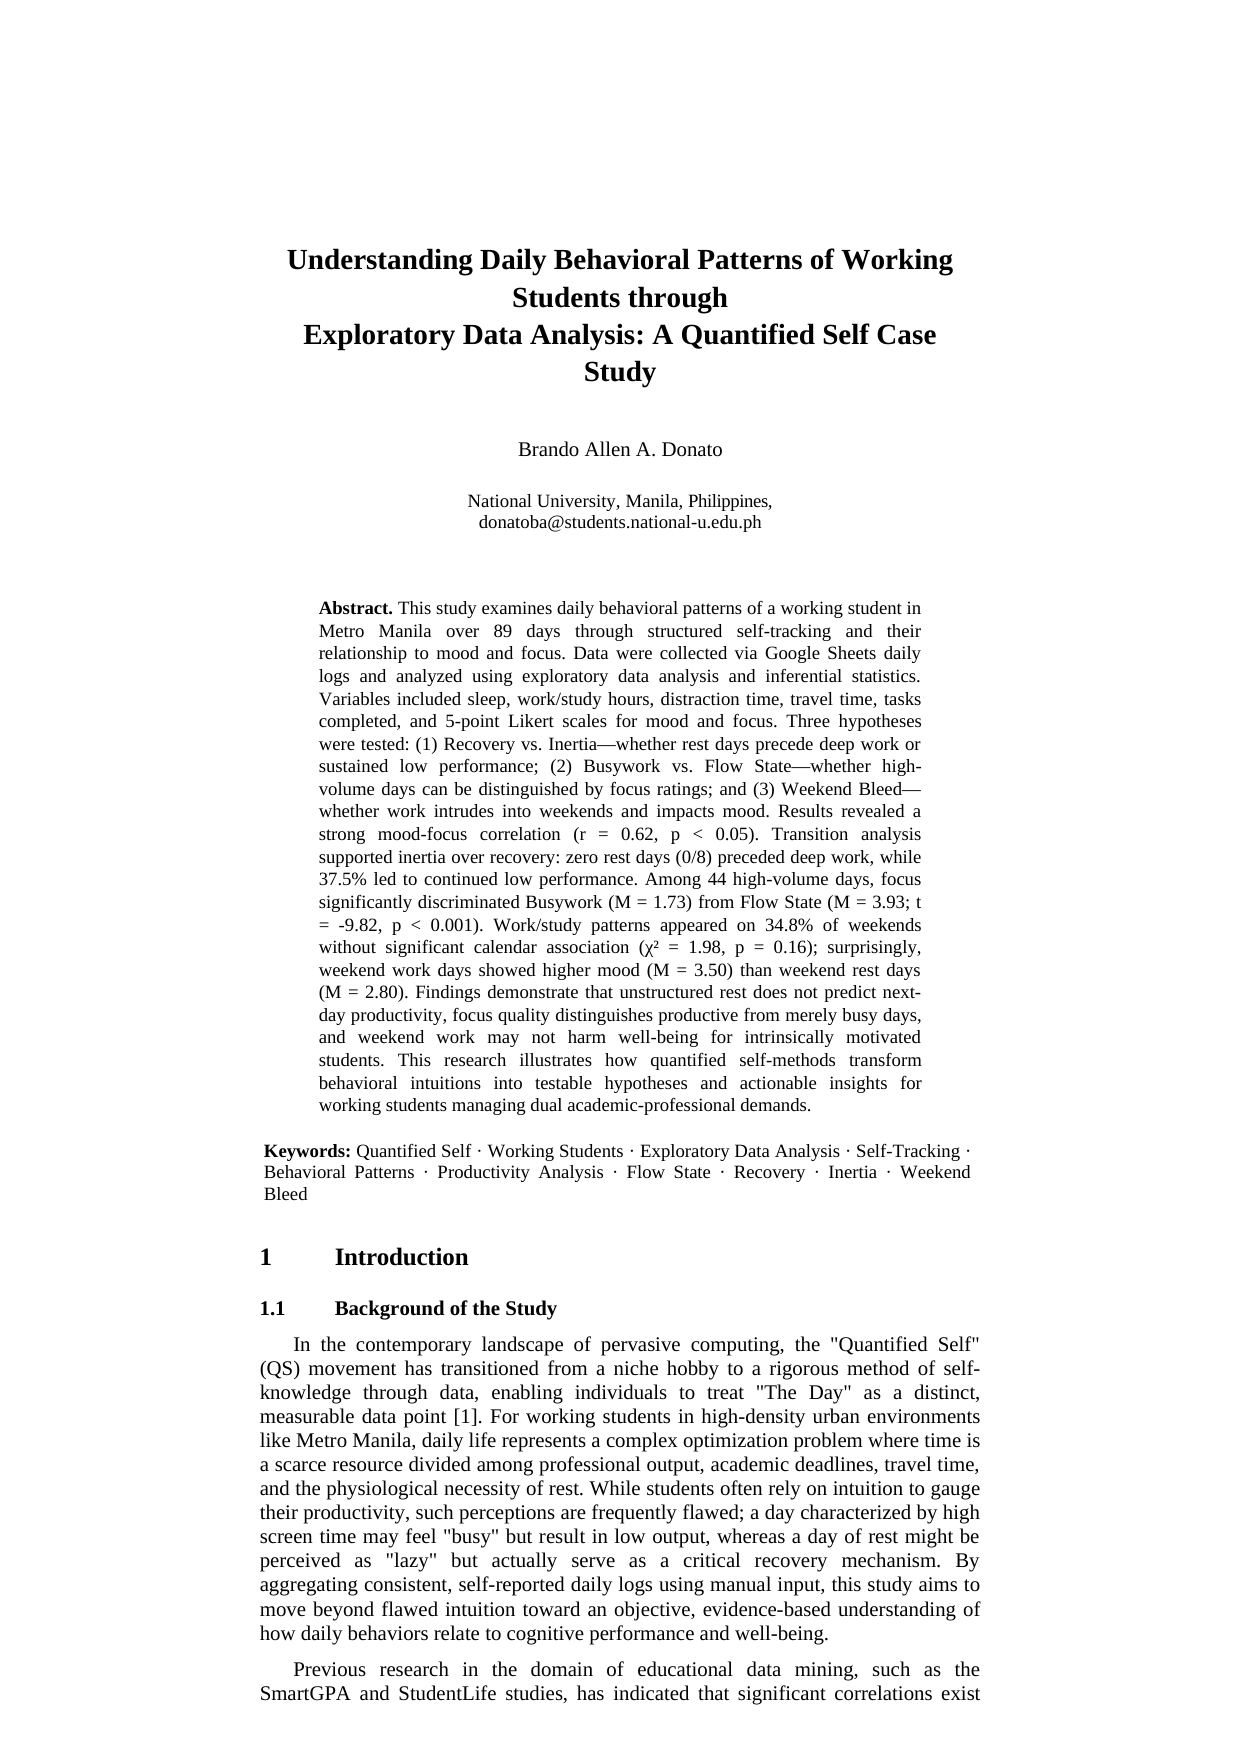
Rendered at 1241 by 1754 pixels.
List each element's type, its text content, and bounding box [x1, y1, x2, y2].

subtitle Introduction [259, 1242, 1065, 1271]
subtitle 1.1 Background of the Study [259, 1296, 1065, 1320]
text National University, Manila, Philippines, [179, 490, 1061, 511]
text Abstract. This study examines daily behavioral patterns of a working student in Metro Manila over 89 days through structured self-tracking and their relationship to mood and focus. Data were collected via Google Sheets daily logs and analyzed using exploratory data analysis and inferential statistics. Variables included sleep, work/study hours, distraction time, travel time, tasks completed, and 5-point Likert scales for mood and focus. Three hypotheses were tested: (1) Recovery vs. Inertia—whether rest days precede deep work or sustained low performance; (2) Busywork vs. Flow State—whether high-volume days can be distinguished by focus ratings; and (3) Weekend Bleed—whether work intrudes into weekends and impacts mood. Results revealed a strong mood-focus correlation (r = 0.62, p < 0.05). Transition analysis supported inertia over recovery: zero rest days (0/8) preceded deep work, while 37.5% led to continued low performance. Among 44 high-volume days, focus significantly discriminated Busywork (M = 1.73) from Flow State (M = 3.93; t = -9.82, p < 0.001). Work/study patterns appeared on 34.8% of weekends without significant calendar association (χ² = 1.98, p = 0.16); surprisingly, weekend work days showed higher mood (M = 3.50) than weekend rest days (M = 2.80). Findings demonstrate that unstructured rest does not predict next-day productivity, focus quality distinguishes productive from merely busy days, and weekend work may not harm well-being for intrinsically motivated students. This research illustrates how quantified self-methods transform behavioral intuitions into testable hypotheses and actionable insights for working students managing dual academic-professional demands. [318, 597, 922, 1116]
title Understanding Daily Behavioral Patterns of Working Students through [276, 242, 964, 313]
title Exploratory Data Analysis: A Quantified Self Case Study [276, 317, 964, 388]
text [259, 1656, 981, 1704]
text Keywords: Quantified Self · Working Students · Exploratory Data Analysis · Self-Tracking · Behavioral Patterns · Productivity Analysis · Flow State · Recovery · Inertia · Weekend Bleed [264, 1139, 972, 1204]
text In the contemporary landscape of pervasive computing, the "Quantified Self" (QS) movement has transitioned from a niche hobby to a rigorous method of self-knowledge through data, enabling individuals to treat "The Day" as a distinct, measurable data point [1]. For working students in high-density urban environments like Metro Manila, daily life represents a complex optimization problem where time is a scarce resource divided among professional output, academic deadlines, travel time, and the physiological necessity of rest. While students often rely on intuition to gauge their productivity, such perceptions are frequently flawed; a day characterized by high screen time may feel "busy" but result in low output, whereas a day of rest might be perceived as "lazy" but actually serve as a critical recovery mechanism. By aggregating consistent, self-reported daily logs using manual input, this study aims to move beyond flawed intuition toward an objective, evidence-based understanding of how daily behaviors relate to cognitive performance and well-being. [259, 1332, 981, 1644]
text Brando Allen A. Donato [283, 437, 956, 461]
text donatoba@students.national-u.edu.ph [470, 511, 984, 533]
